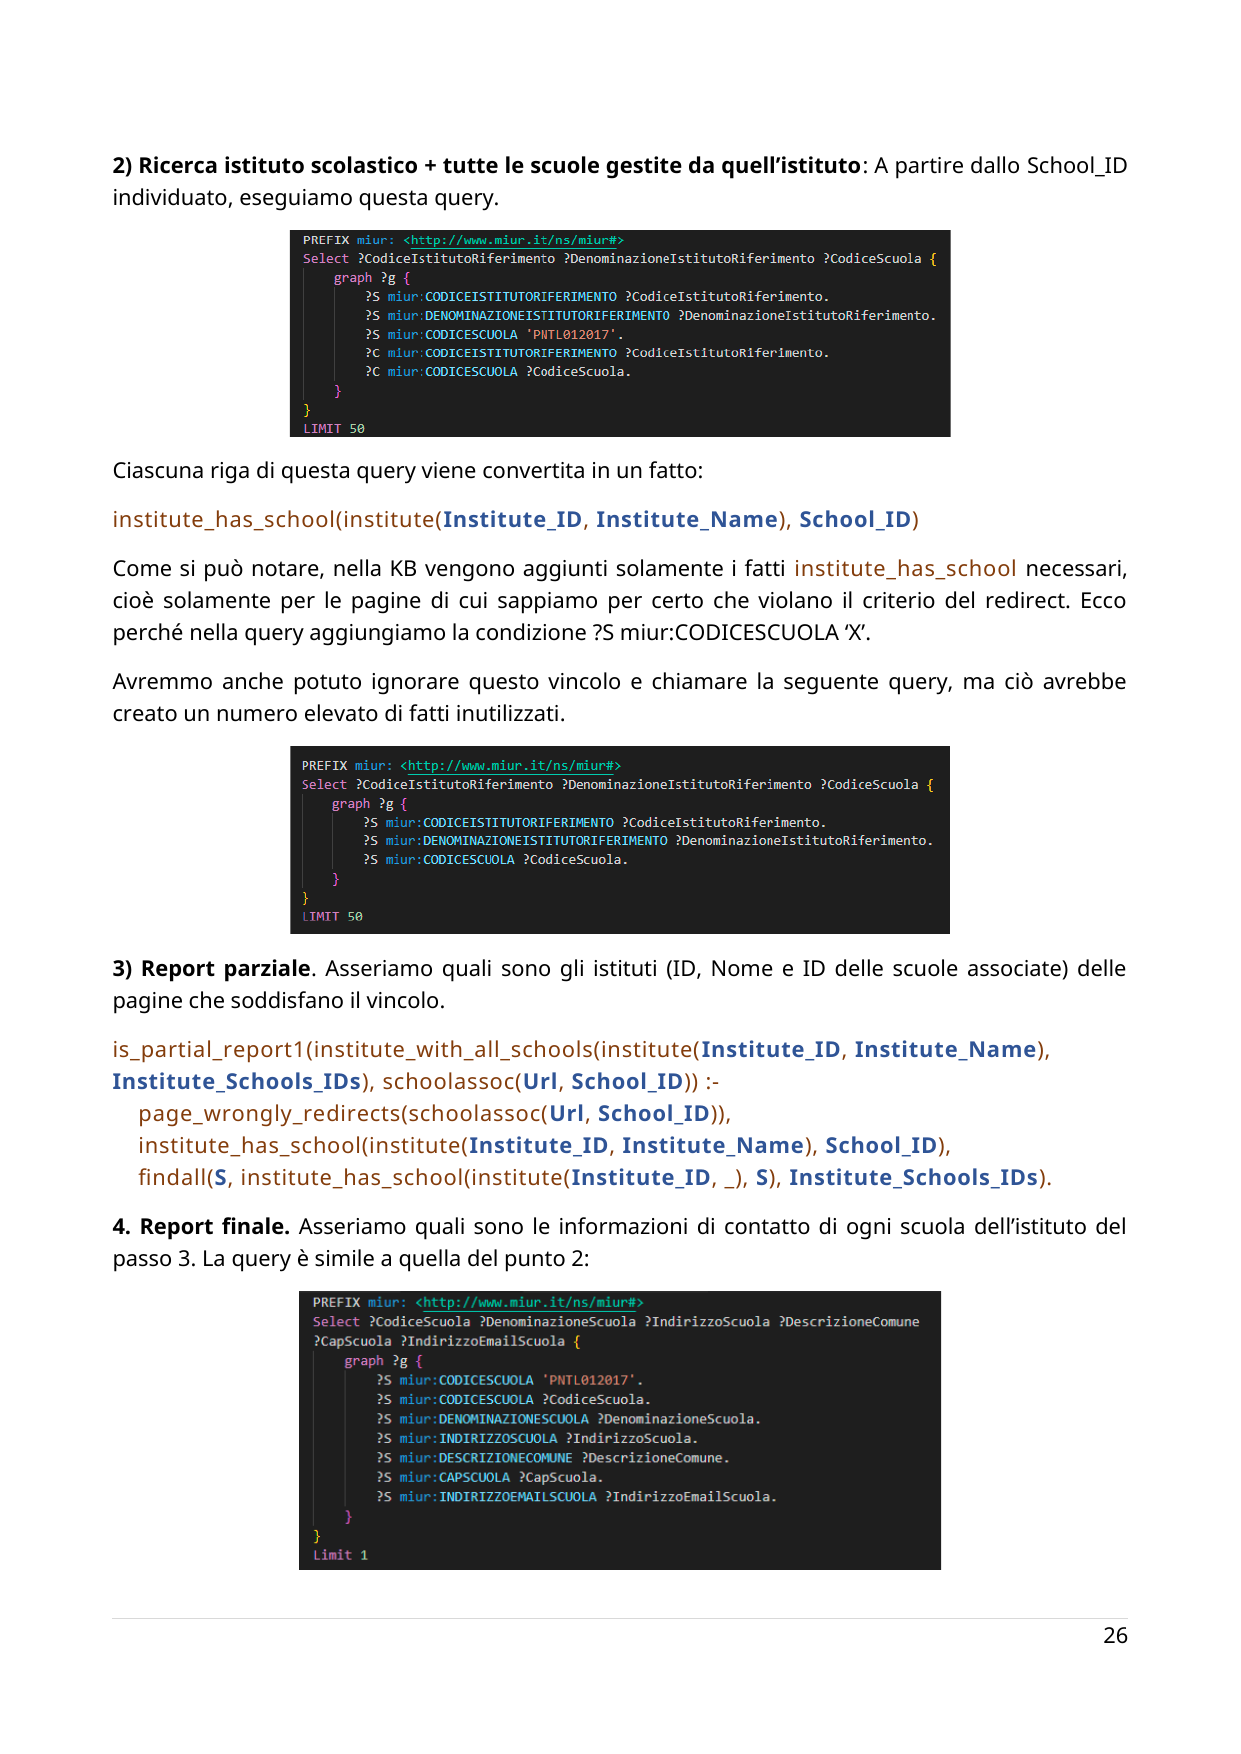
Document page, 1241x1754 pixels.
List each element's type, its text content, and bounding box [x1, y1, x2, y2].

picture [290, 746, 950, 934]
picture [299, 1291, 942, 1570]
text 2) Ricerca istituto scolastico + tutte le scuole gestite da quell’istituto: A partire dallo School_ID individuato, eseguiamo questa query. [112, 150, 1128, 212]
text is_partial_report1(institute_with_all_schools(institute(Institute_ID, Institute_Name), Institute_Schools_IDs), schoolassoc(Url, School_ID)) :- page_wrongly_redirects(schoolassoc(Url, School_ID)), institute_has_school(institute(Institute_ID, Institute_Name), School_ID), findall(S, institute_has_school(institute(Institute_ID, _), S), Institute_Schools_IDs). [112, 1034, 1128, 1192]
text institute_has_school(institute(Institute_ID, Institute_Name), School_ID) [112, 504, 1128, 534]
text 3) Report parziale. Asseriamo quali sono gli istituti (ID, Nome e ID delle scuole associate) delle pagine che soddisfano il vincolo. [112, 953, 1128, 1015]
text Avremmo anche potuto ignorare questo vincolo e chiamare la seguente query, ma ciò avrebbe creato un numero elevato di fatti inutilizzati. [112, 666, 1128, 728]
picture [289, 230, 951, 437]
text Ciascuna riga di questa query viene convertita in un fatto: [112, 455, 1128, 485]
text Come si può notare, nella KB vengono aggiunti solamente i fatti institute_has_school necessari, cioè solamente per le pagine di cui sappiamo per certo che violano il criterio del redirect. Ecco perché nella query aggiungiamo la condizione ?S miur:CODICESCUOLA ‘X’. [112, 553, 1128, 647]
text 4. Report finale. Asseriamo quali sono le informazioni di contatto di ogni scuola dell’istituto del passo 3. La query è simile a quella del punto 2: [112, 1211, 1128, 1273]
